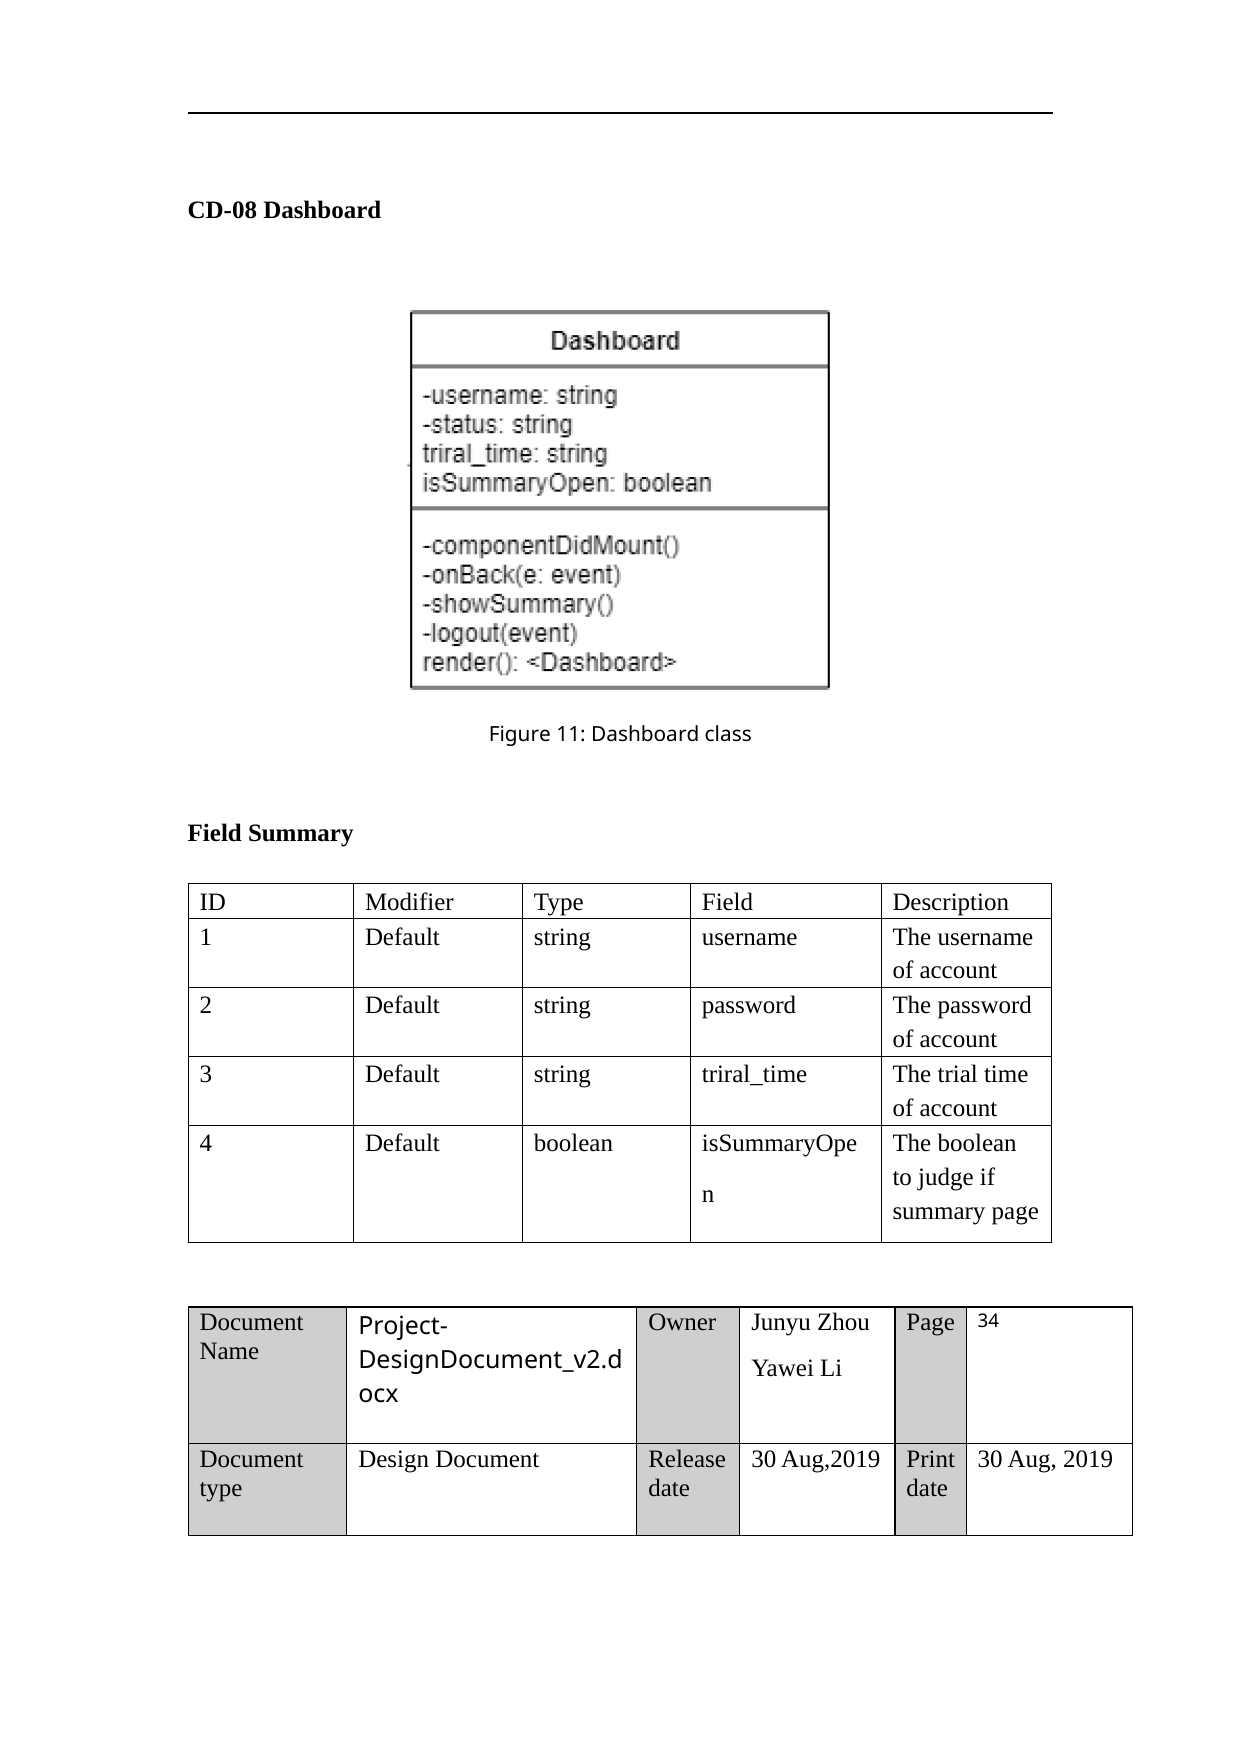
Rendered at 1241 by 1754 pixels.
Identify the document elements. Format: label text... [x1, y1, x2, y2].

table_cell string [523, 988, 690, 1056]
table_cell boolean [523, 1126, 690, 1242]
table_cell username [691, 919, 881, 987]
table_cell Default [354, 1126, 522, 1242]
table_cell 4 [189, 1126, 353, 1242]
subtitle CD-08 Dashboard [187, 193, 1053, 227]
table_header Modifier [354, 884, 522, 918]
table_cell 1 [189, 919, 353, 987]
text Figure 11: Dashboard class [187, 716, 1053, 750]
table_cell isSummaryOpen [691, 1126, 881, 1242]
table_cell The trial time of account [882, 1057, 1051, 1125]
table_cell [882, 1126, 1051, 1242]
table_cell Default [354, 988, 522, 1056]
text Field Summary [187, 815, 1053, 849]
picture [407, 308, 833, 692]
table_header Field [691, 884, 881, 918]
table_header Type [523, 884, 690, 918]
table_cell triral_time [691, 1057, 881, 1125]
table_cell password [691, 988, 881, 1056]
table_cell 2 [189, 988, 353, 1056]
table_cell string [523, 1057, 690, 1125]
table_cell The password of account [882, 988, 1051, 1056]
table_cell Default [354, 919, 522, 987]
table_header ID [189, 884, 353, 918]
table_cell string [523, 919, 690, 987]
table_header Description [882, 884, 1051, 918]
table_cell Default [354, 1057, 522, 1125]
table_cell The username of account [882, 919, 1051, 987]
table_cell 3 [189, 1057, 353, 1125]
